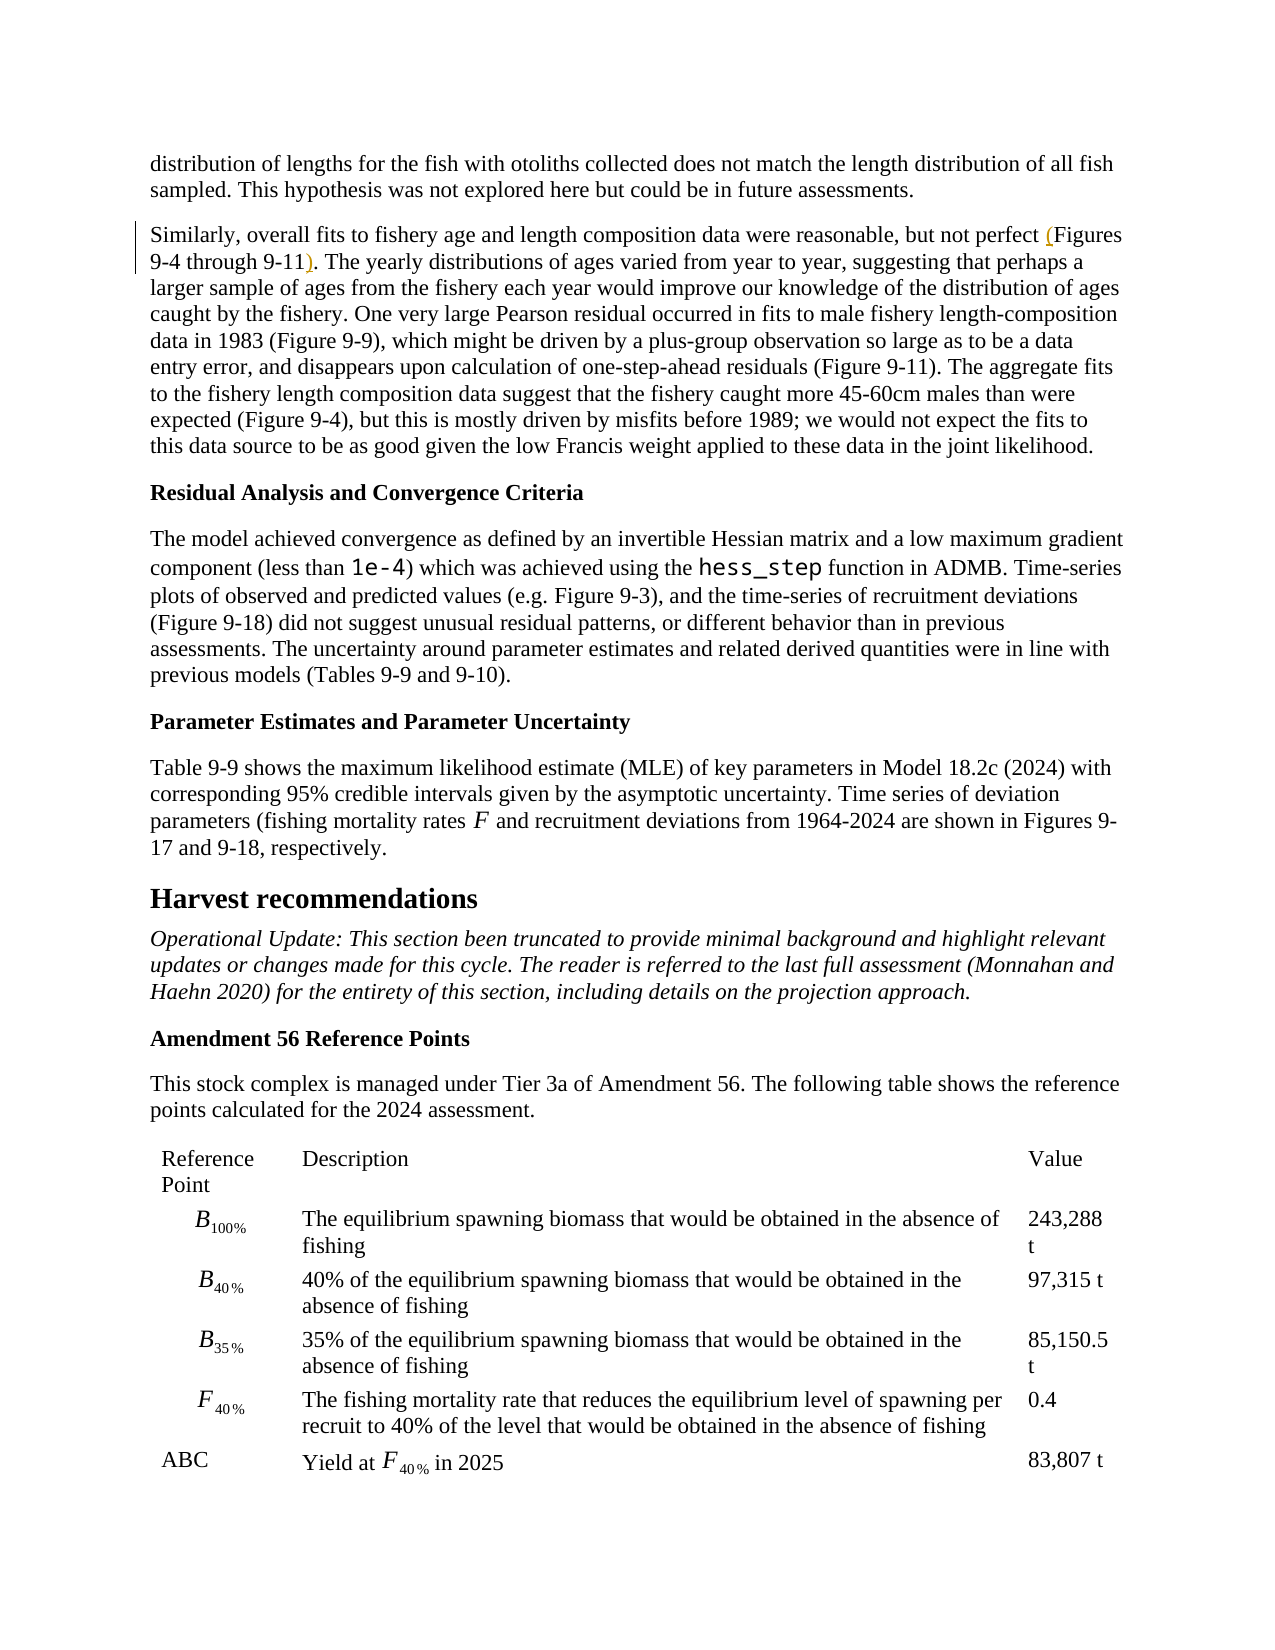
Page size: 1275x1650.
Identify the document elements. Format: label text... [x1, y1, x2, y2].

table_cell 83,807 t [1017, 1443, 1125, 1481]
text Similarly, overall fits to fishery age and length composition data were reasonable, but not perfect Figures 9-4 through 9-11. The yearly distributions of ages varied from year to year, suggesting that perhaps a larger sample of ages from the fishery each year would improve our knowledge of the distribution of ages caught by the fishery. One very large Pearson residual occurred in fits to male fishery length-composition data in 1983 (Figure 9-9), which might be driven by a plus-group observation so large as to be a data entry error, and disappears upon calculation of one-step-ahead residuals (Figure 9-11). The aggregate fits to the fishery length composition data suggest that the fishery caught more 45-60cm males than were expected (Figure 9-4), but this is mostly driven by misfits before 1989; we would not expect the fits to this data source to be as good given the low Francis weight applied to these data in the joint likelihood. [150, 221, 1125, 459]
subtitle Residual Analysis and Convergence Criteria [150, 479, 1125, 506]
subtitle Harvest recommendations [150, 881, 1125, 914]
table_cell 97,315 t [1017, 1262, 1125, 1322]
table_cell ABC [150, 1443, 291, 1481]
table_header Reference Point [150, 1141, 291, 1202]
table_header Value [1017, 1141, 1125, 1202]
table_cell 40% of the equilibrium spawning biomass that would be obtained in the absence of fishing [291, 1262, 1017, 1322]
text Table 9-9 shows the maximum likelihood estimate (MLE) of key parameters in Model 18.2c (2024) with corresponding 95% credible intervals given by the asymptotic uncertainty. Time series of deviation parameters (fishing mortality rates and recruitment deviations from 1964-2024 are shown in Figures 9-17 and 9-18, respectively. [150, 753, 1125, 860]
text The model achieved convergence as defined by an invertible Hessian matrix and a low maximum gradient component (less than 1e-4) which was achieved using the hess_step function in ADMB. Time-series plots of observed and predicted values (e.g. Figure 9-3), and the time-series of recruitment deviations (Figure 9-18) did not suggest unusual residual patterns, or different behavior than in previous assessments. The uncertainty around parameter estimates and related derived quantities were in line with previous models (Tables 9-9 and 9-10). [150, 524, 1125, 688]
table_cell The equilibrium spawning biomass that would be obtained in the absence of fishing [291, 1202, 1017, 1262]
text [150, 150, 1125, 203]
table_cell [150, 1262, 291, 1322]
table_cell The fishing mortality rate that reduces the equilibrium level of spawning per recruit to 40% of the level that would be obtained in the absence of fishing [291, 1382, 1017, 1442]
table_cell 85,150.5 t [1017, 1322, 1125, 1382]
subtitle Parameter Estimates and Parameter Uncertainty [150, 708, 1125, 735]
text This stock complex is managed under Tier 3a of Amendment 56. The following table shows the reference points calculated for the 2024 assessment. [150, 1070, 1125, 1123]
table_cell 0.4 [1017, 1382, 1125, 1442]
table_cell 243,288 t [1017, 1202, 1125, 1262]
table_cell [150, 1202, 291, 1262]
table_header Description [291, 1141, 1017, 1202]
text Operational Update: This section been truncated to provide minimal background and highlight relevant updates or changes made for this cycle. The reader is referred to the last full assessment (Monnahan and Haehn 2020) for the entirety of this section, including details on the projection approach. [150, 925, 1125, 1004]
subtitle Amendment 56 Reference Points [150, 1025, 1125, 1051]
table_cell Yield at in 2025 [291, 1443, 1017, 1481]
table_cell 35% of the equilibrium spawning biomass that would be obtained in the absence of fishing [291, 1322, 1017, 1382]
table_cell [150, 1382, 291, 1442]
table_cell [150, 1322, 291, 1382]
